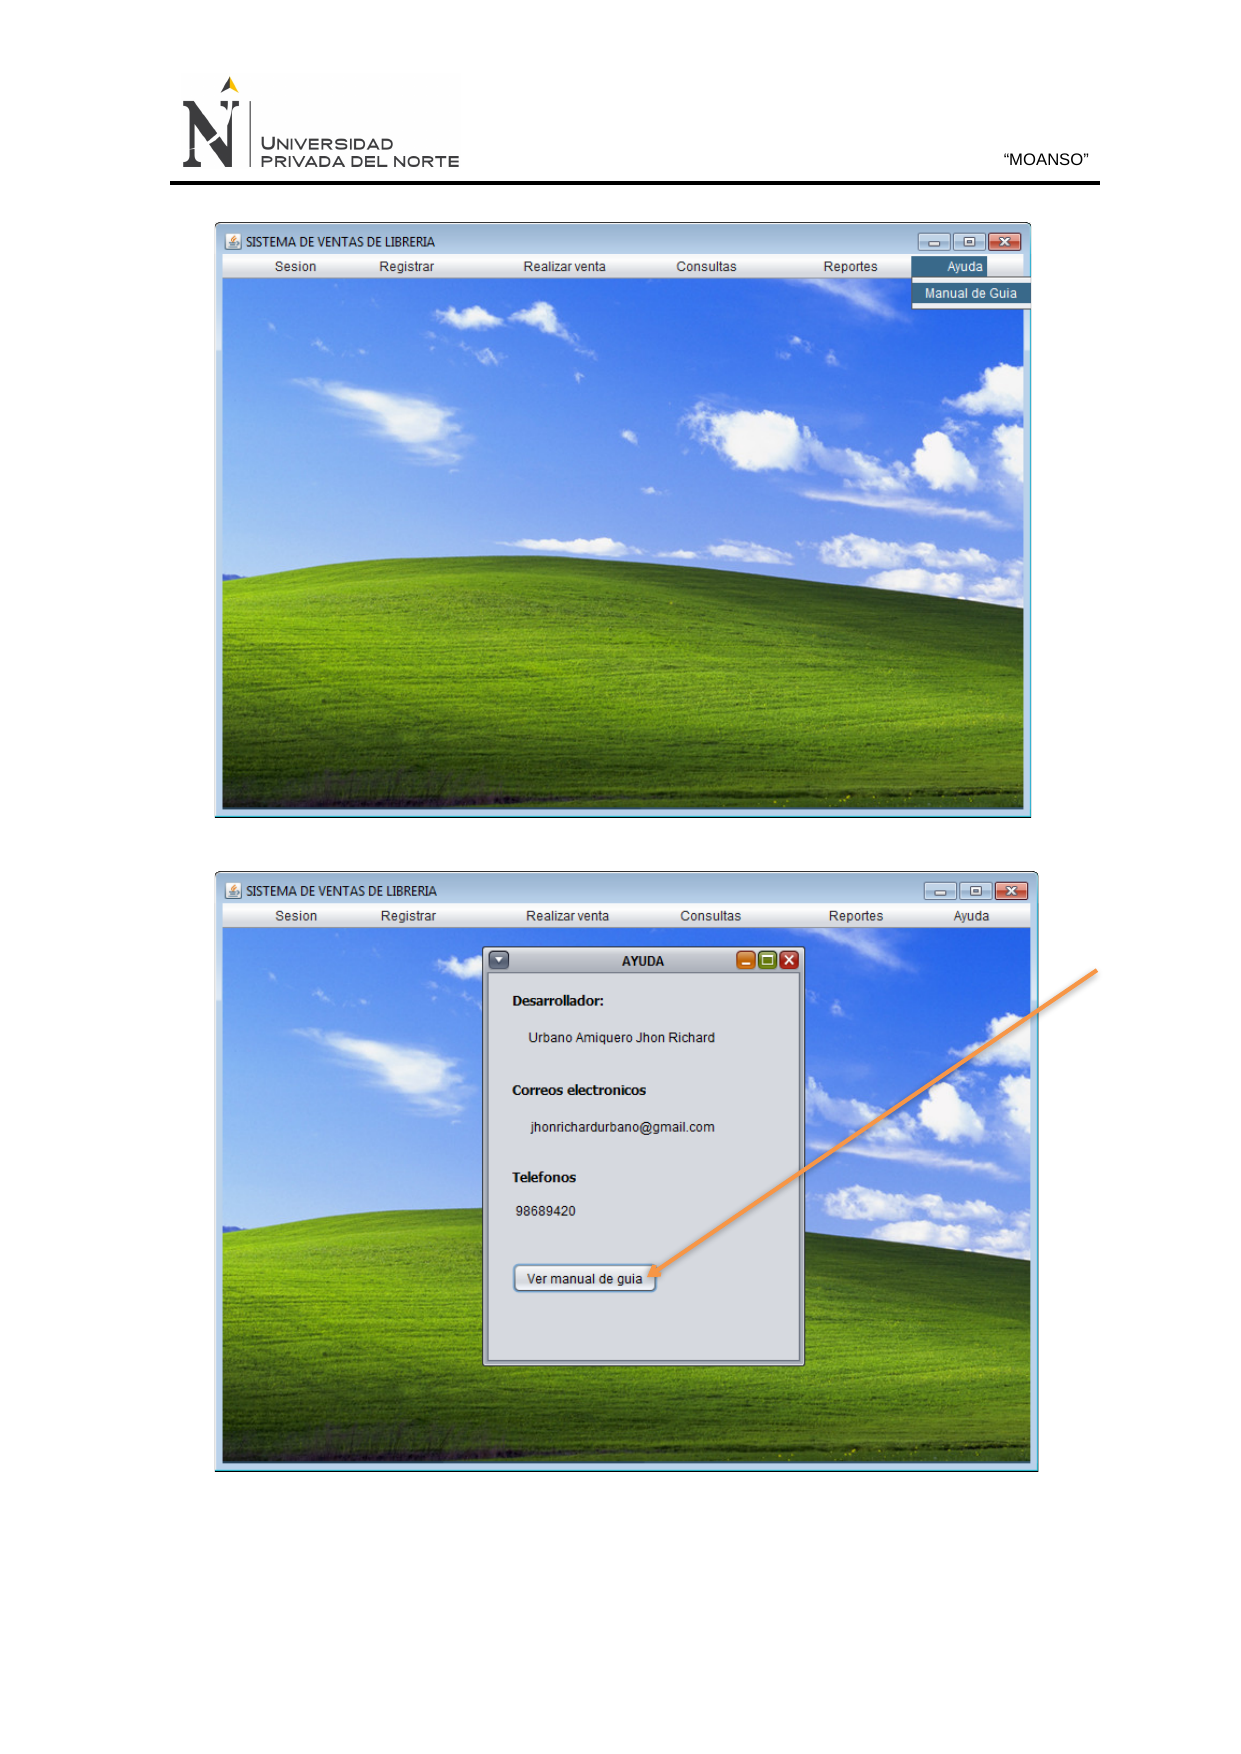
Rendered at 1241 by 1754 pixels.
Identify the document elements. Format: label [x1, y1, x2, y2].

picture [214, 222, 1032, 818]
picture [214, 871, 1039, 1472]
picture [181, 73, 462, 169]
